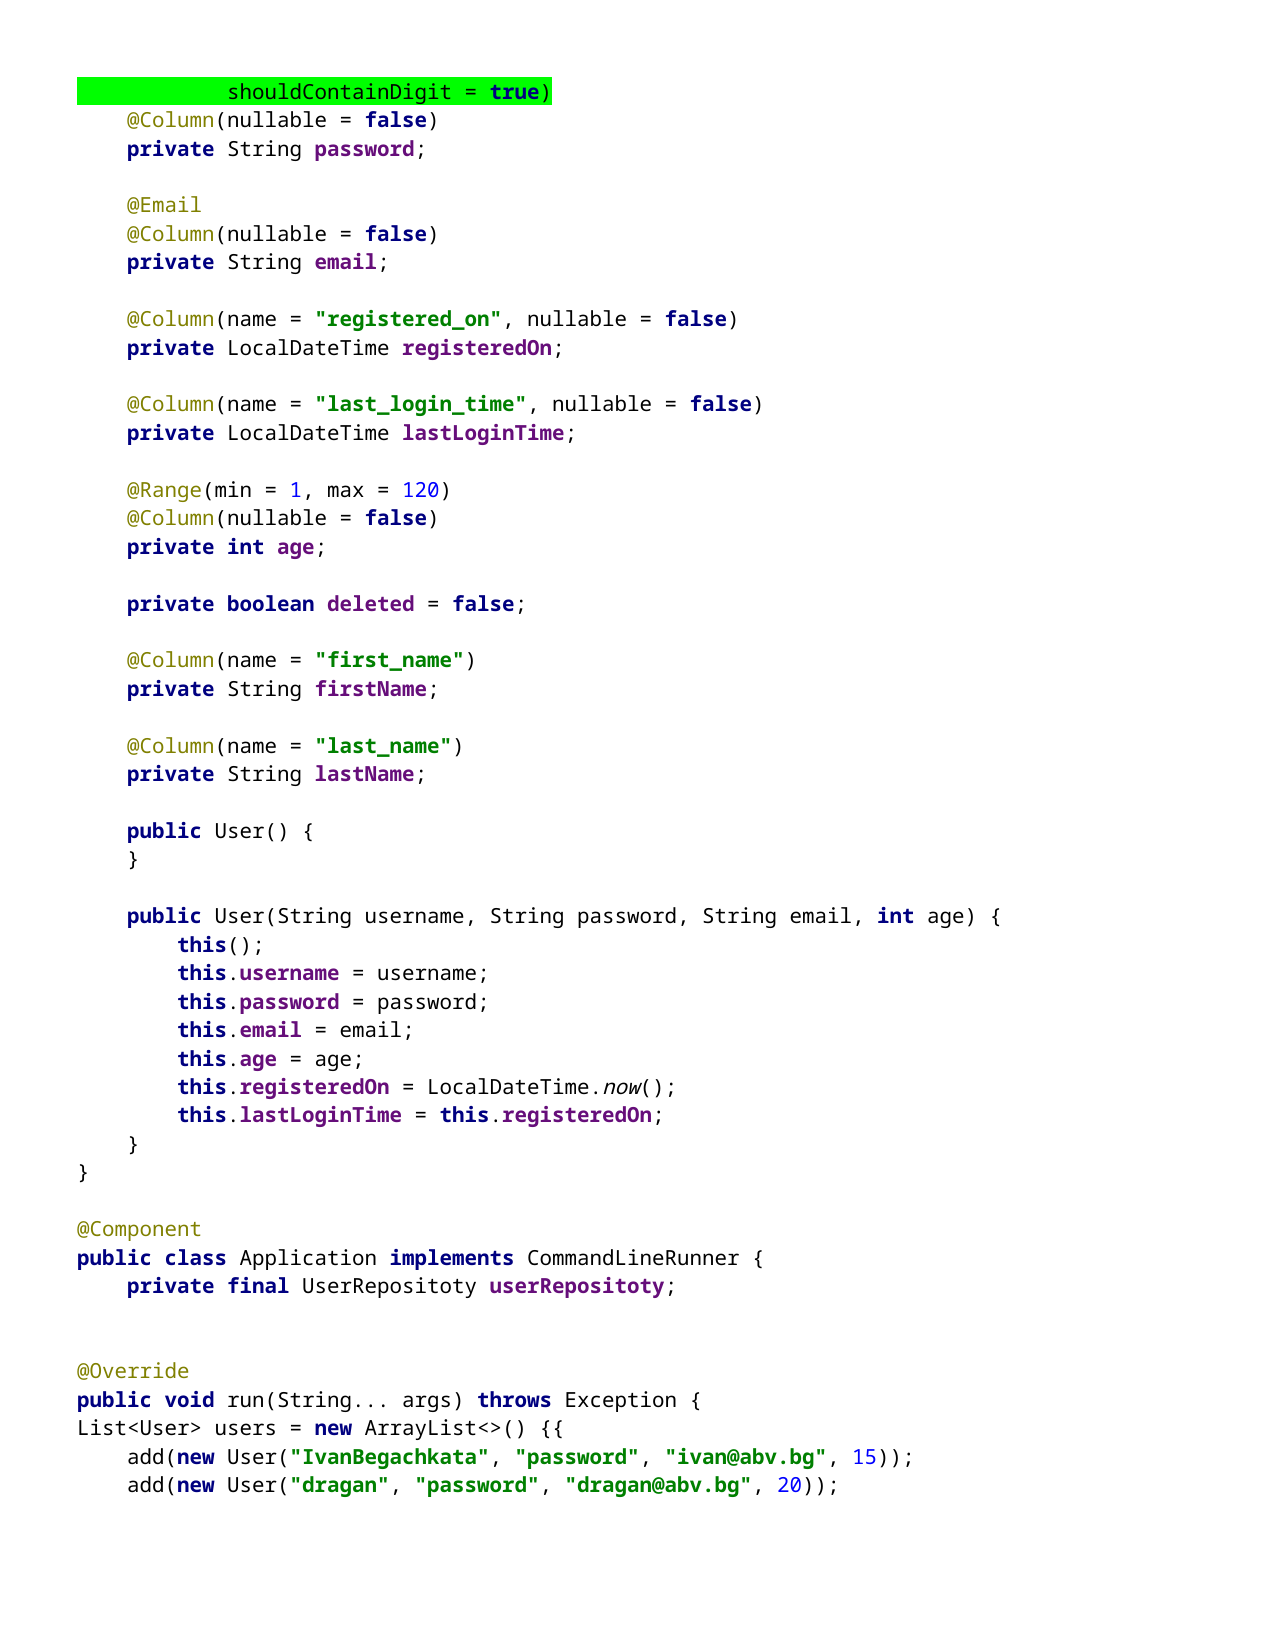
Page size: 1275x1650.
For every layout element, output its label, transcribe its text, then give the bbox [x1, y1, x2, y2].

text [77, 77, 1198, 1186]
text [77, 1413, 1198, 1499]
text @Override public void run(String... args) throws Exception { [77, 1356, 1198, 1413]
text @Component public class Application implements CommandLineRunner { private final UserRepositoty userRepositoty; [77, 1214, 1198, 1299]
